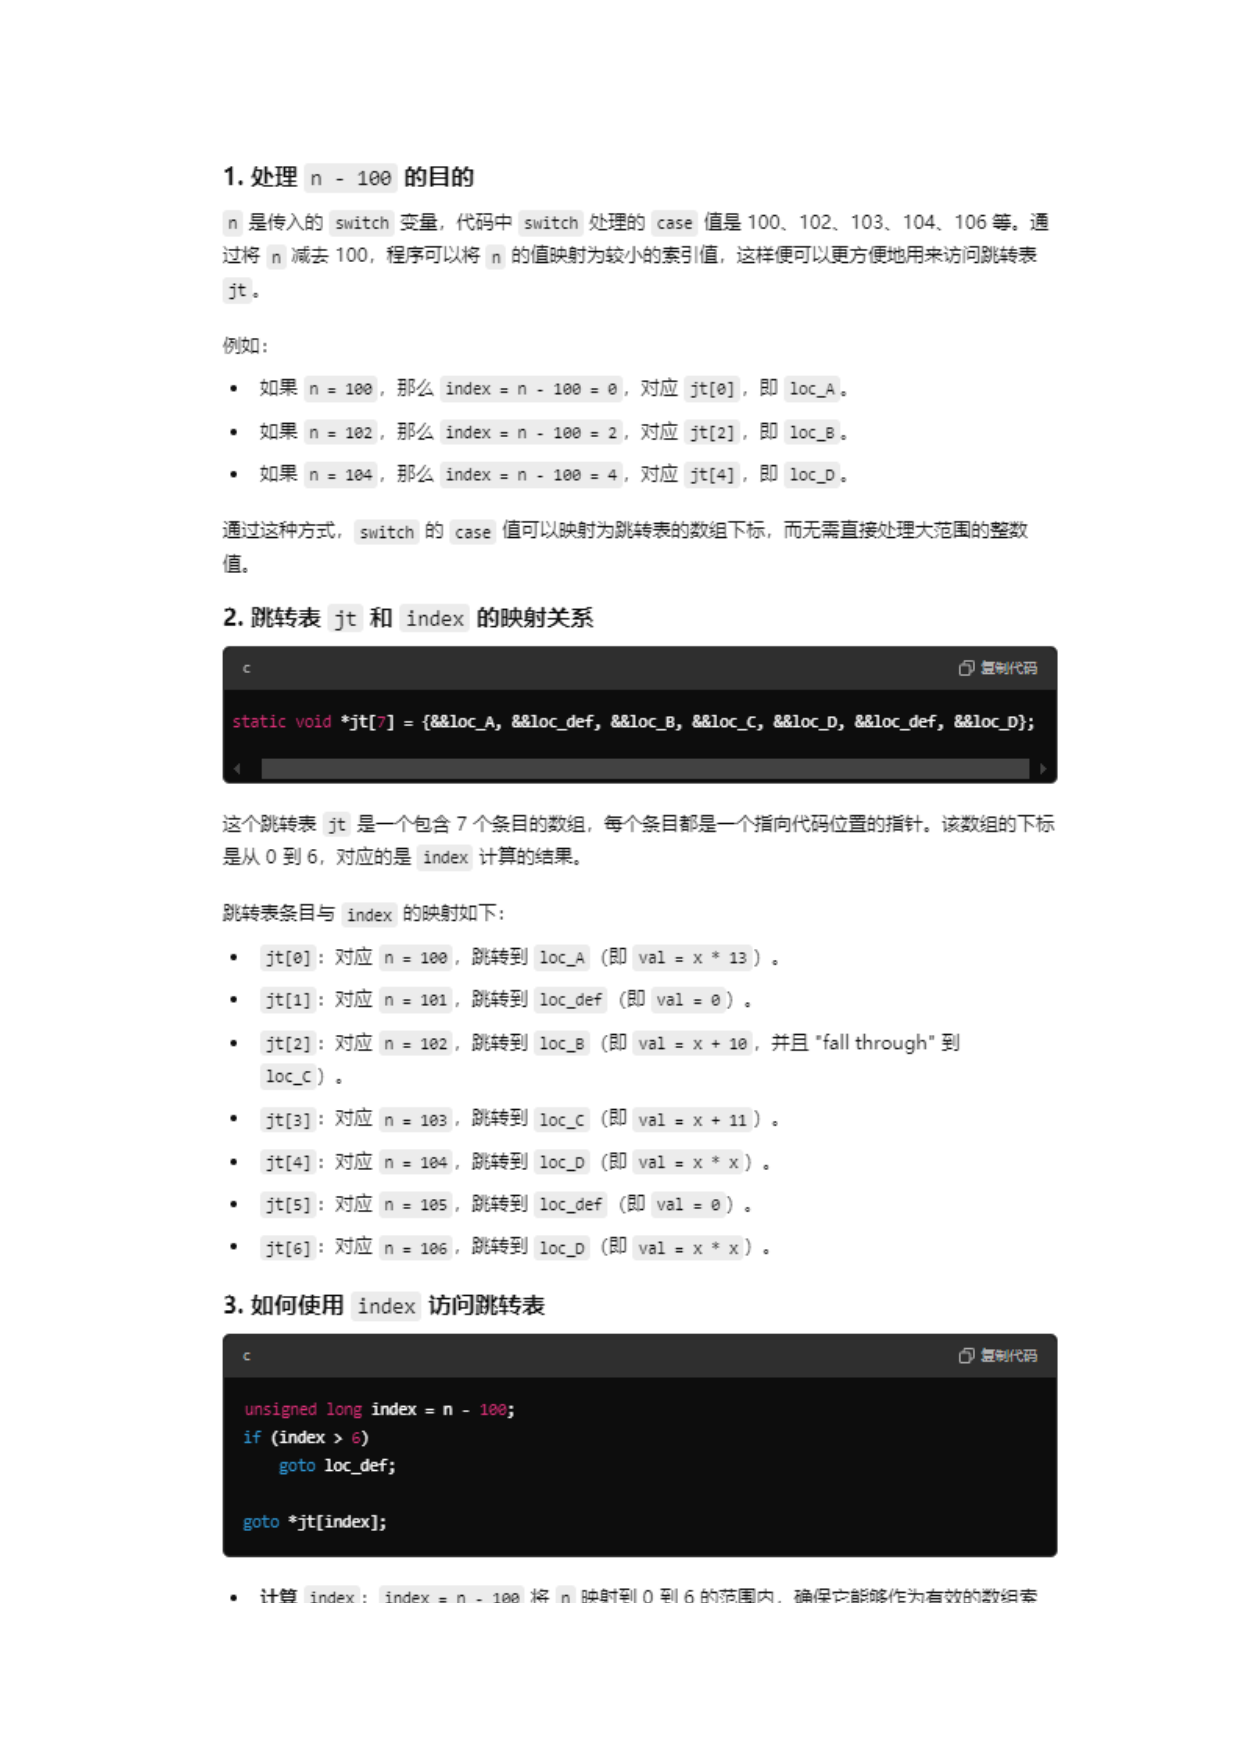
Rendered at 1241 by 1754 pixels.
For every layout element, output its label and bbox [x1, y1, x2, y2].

picture [187, 151, 1172, 1603]
